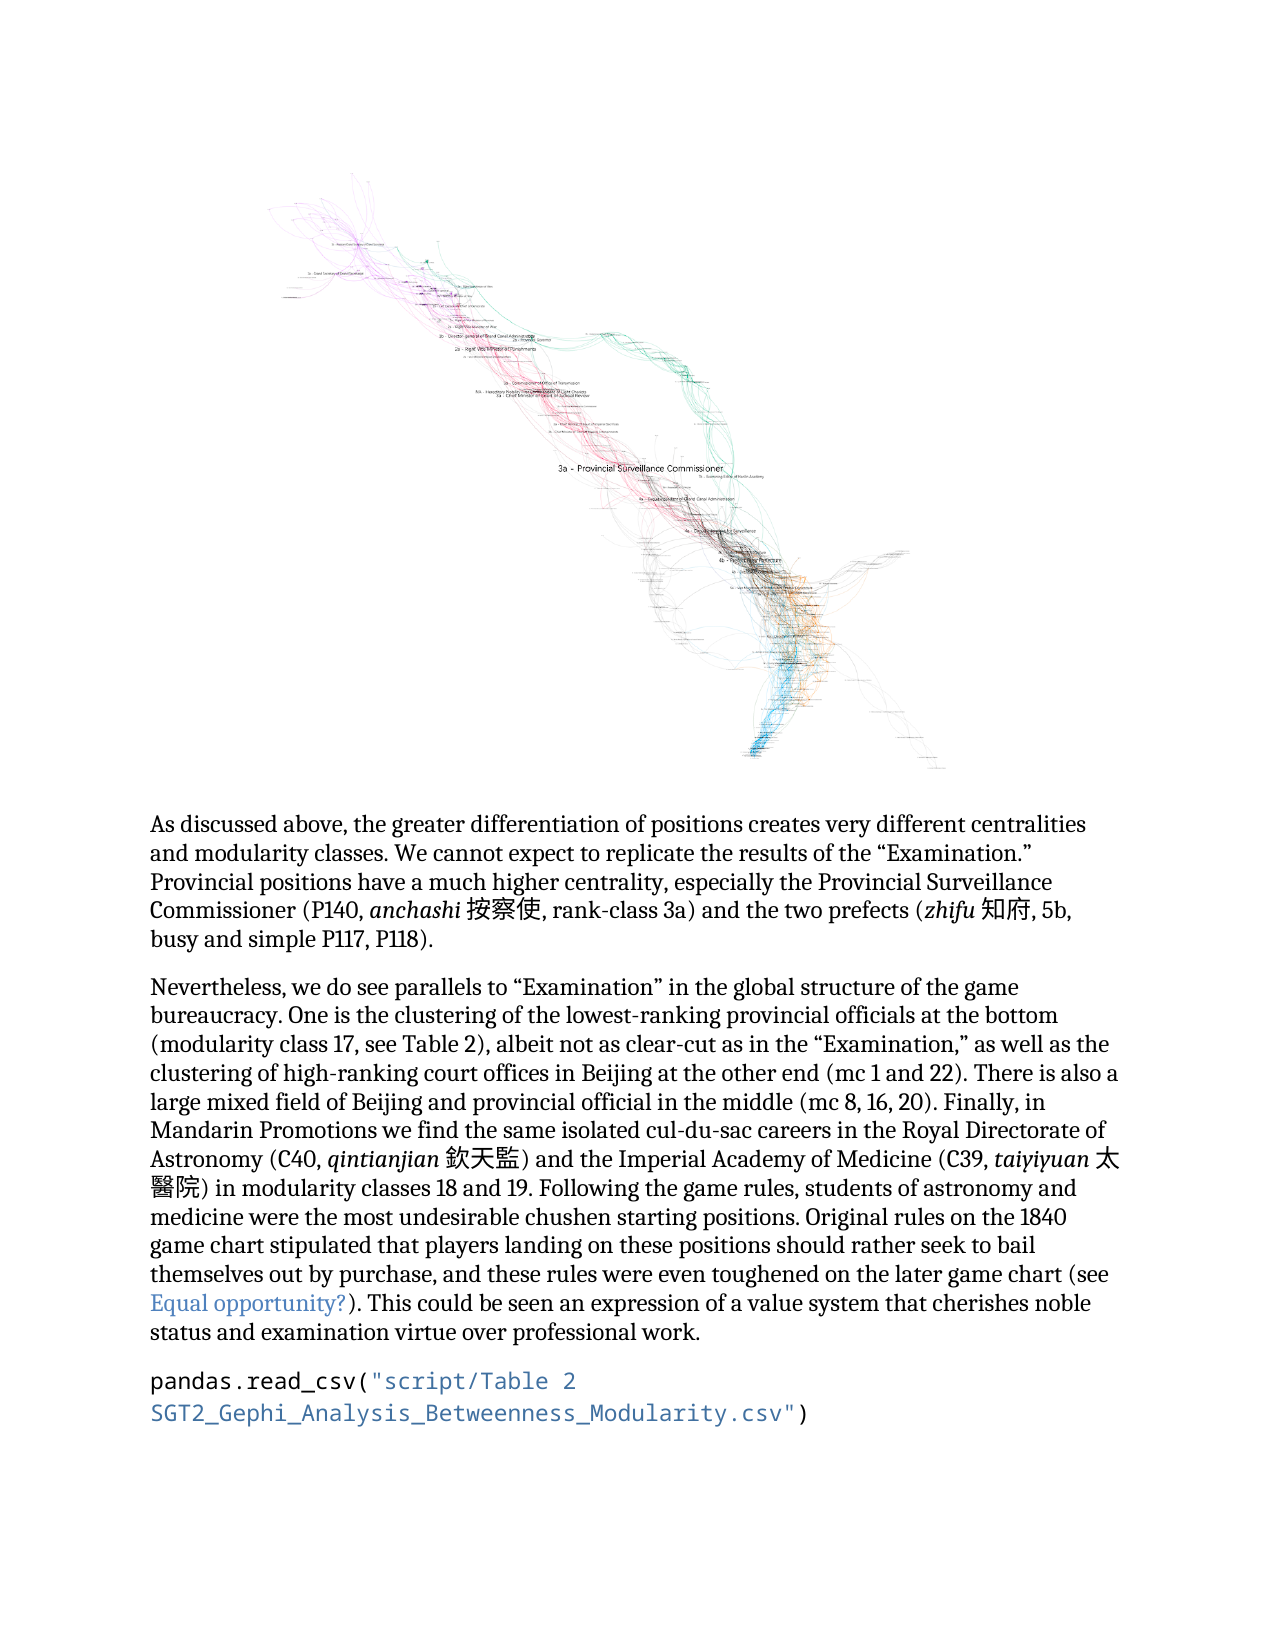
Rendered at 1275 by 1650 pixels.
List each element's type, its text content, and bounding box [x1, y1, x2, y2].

text Nevertheless, we do see parallels to “Examination” in the global structure of the game bureaucracy. One is the clustering of the lowest-ranking provincial officials at the bottom (modularity class 17, see Table 2), albeit not as clear-cut as in the “Examination,” as well as the clustering of high-ranking court offices in Beijing at the other end (mc 1 and 22). There is also a large mixed field of Beijing and provincial official in the middle (mc 8, 16, 20). Finally, in Mandarin Promotions we find the same isolated cul-du-sac careers in the Royal Directorate of Astronomy (C40, qintianjian 欽天監) and the Imperial Academy of Medicine (C39, taiyiyuan 太醫院) in modularity classes 18 and 19. Following the game rules, students of astronomy and medicine were the most undesirable chushen starting positions. Original rules on the 1840 game chart stipulated that players landing on these positions should rather seek to bail themselves out by purchase, and these rules were even toughened on the later game chart (see Equal opportunity?). This could be seen an expression of a value system that cherishes noble status and examination virtue over professional work. [150, 973, 1125, 1346]
picture [168, 150, 1044, 792]
text As discussed above, the greater differentiation of positions creates very different centralities and modularity classes. We cannot expect to replicate the results of the “Examination.” Provincial positions have a much higher centrality, especially the Provincial Surveillance Commissioner (P140, anchashi 按察使, rank-class 3a) and the two prefects (zhifu 知府, 5b, busy and simple P117, P118). [150, 810, 1125, 954]
text pandas.read_csv("script/Table 2 SGT2_Gephi_Analysis_Betweenness_Modularity.csv") [150, 1365, 1125, 1428]
